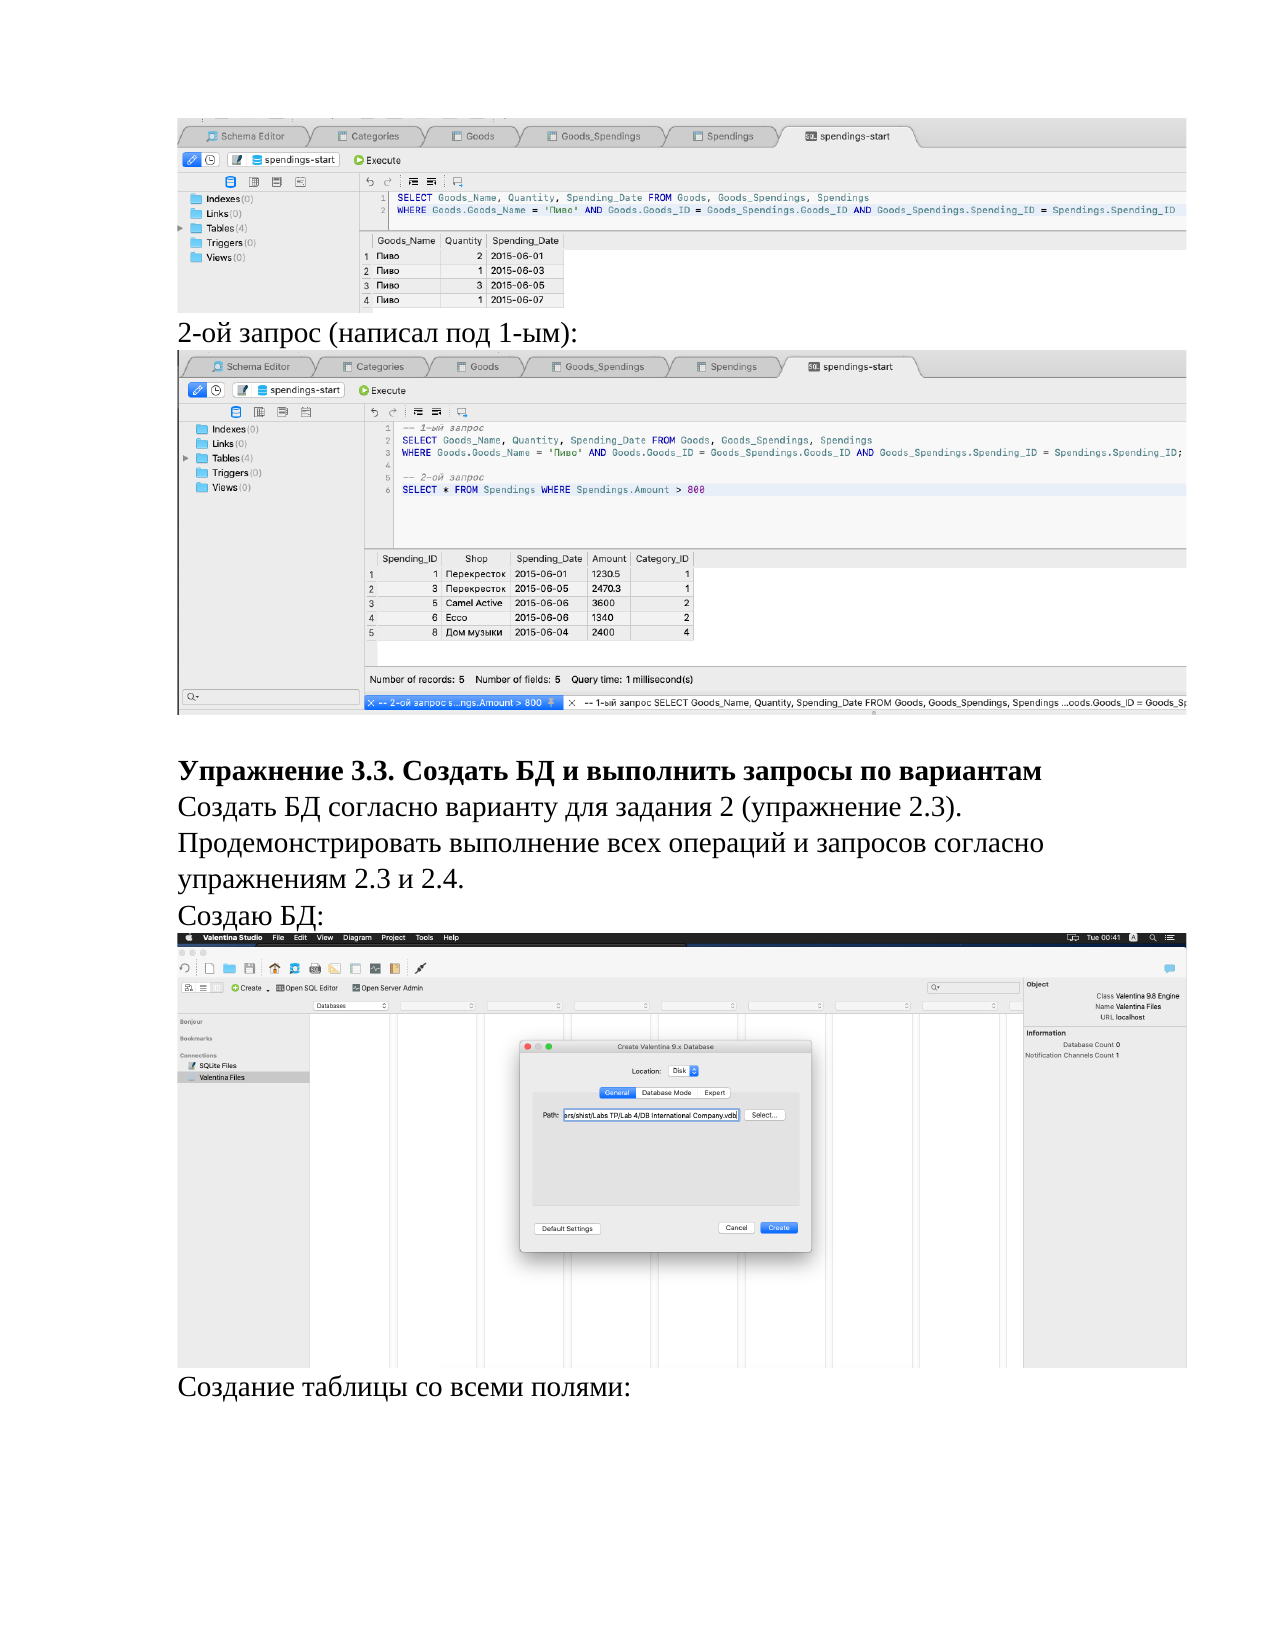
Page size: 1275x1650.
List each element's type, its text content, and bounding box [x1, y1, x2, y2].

list Продемонстрировать выполнение всех операций и запросов согласно упражнениям 2.3 и 2.4. [177, 825, 1186, 895]
list 2-ой запрос (написал под 1-ым): [177, 315, 1186, 348]
list Создать БД согласно варианту для задания 2 (упражнение 2.3). [177, 789, 1186, 823]
list Создаю БД: [177, 898, 1186, 931]
picture [177, 933, 1187, 1368]
list Упражнение 3.3. Создать БД и выполнить запросы по вариантам [177, 753, 1186, 787]
picture [177, 118, 1187, 313]
picture [177, 350, 1187, 715]
list Создание таблицы со всеми полями: [177, 1369, 1186, 1403]
